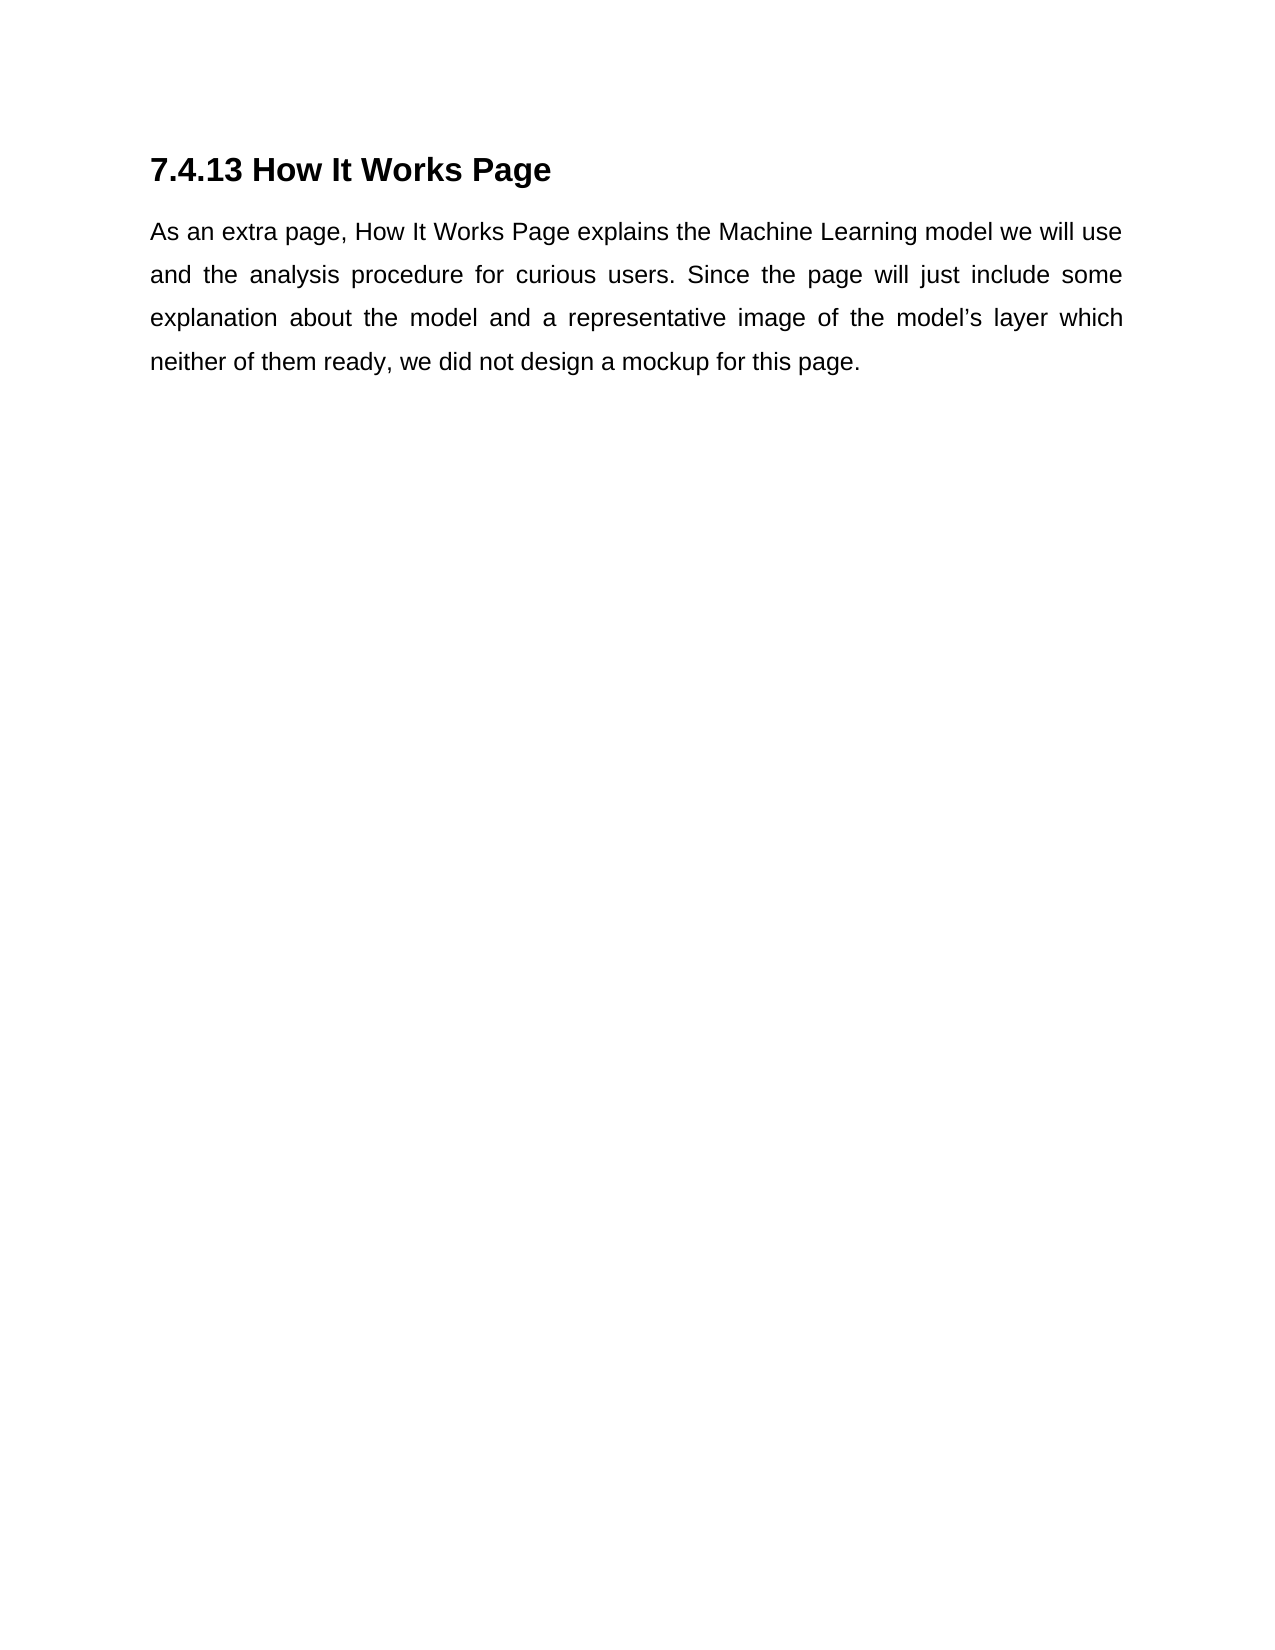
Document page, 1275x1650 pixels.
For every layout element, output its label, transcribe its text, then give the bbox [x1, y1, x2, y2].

text As an extra page, How It Works Page explains the Machine Learning model we will use and the analysis procedure for curious users. Since the page will just include some explanation about the model and a representative image of the model’s layer which neither of them ready, we did not design a mockup for this page. [150, 217, 1125, 375]
title 7.4.13 How It Works Page [150, 150, 1125, 188]
